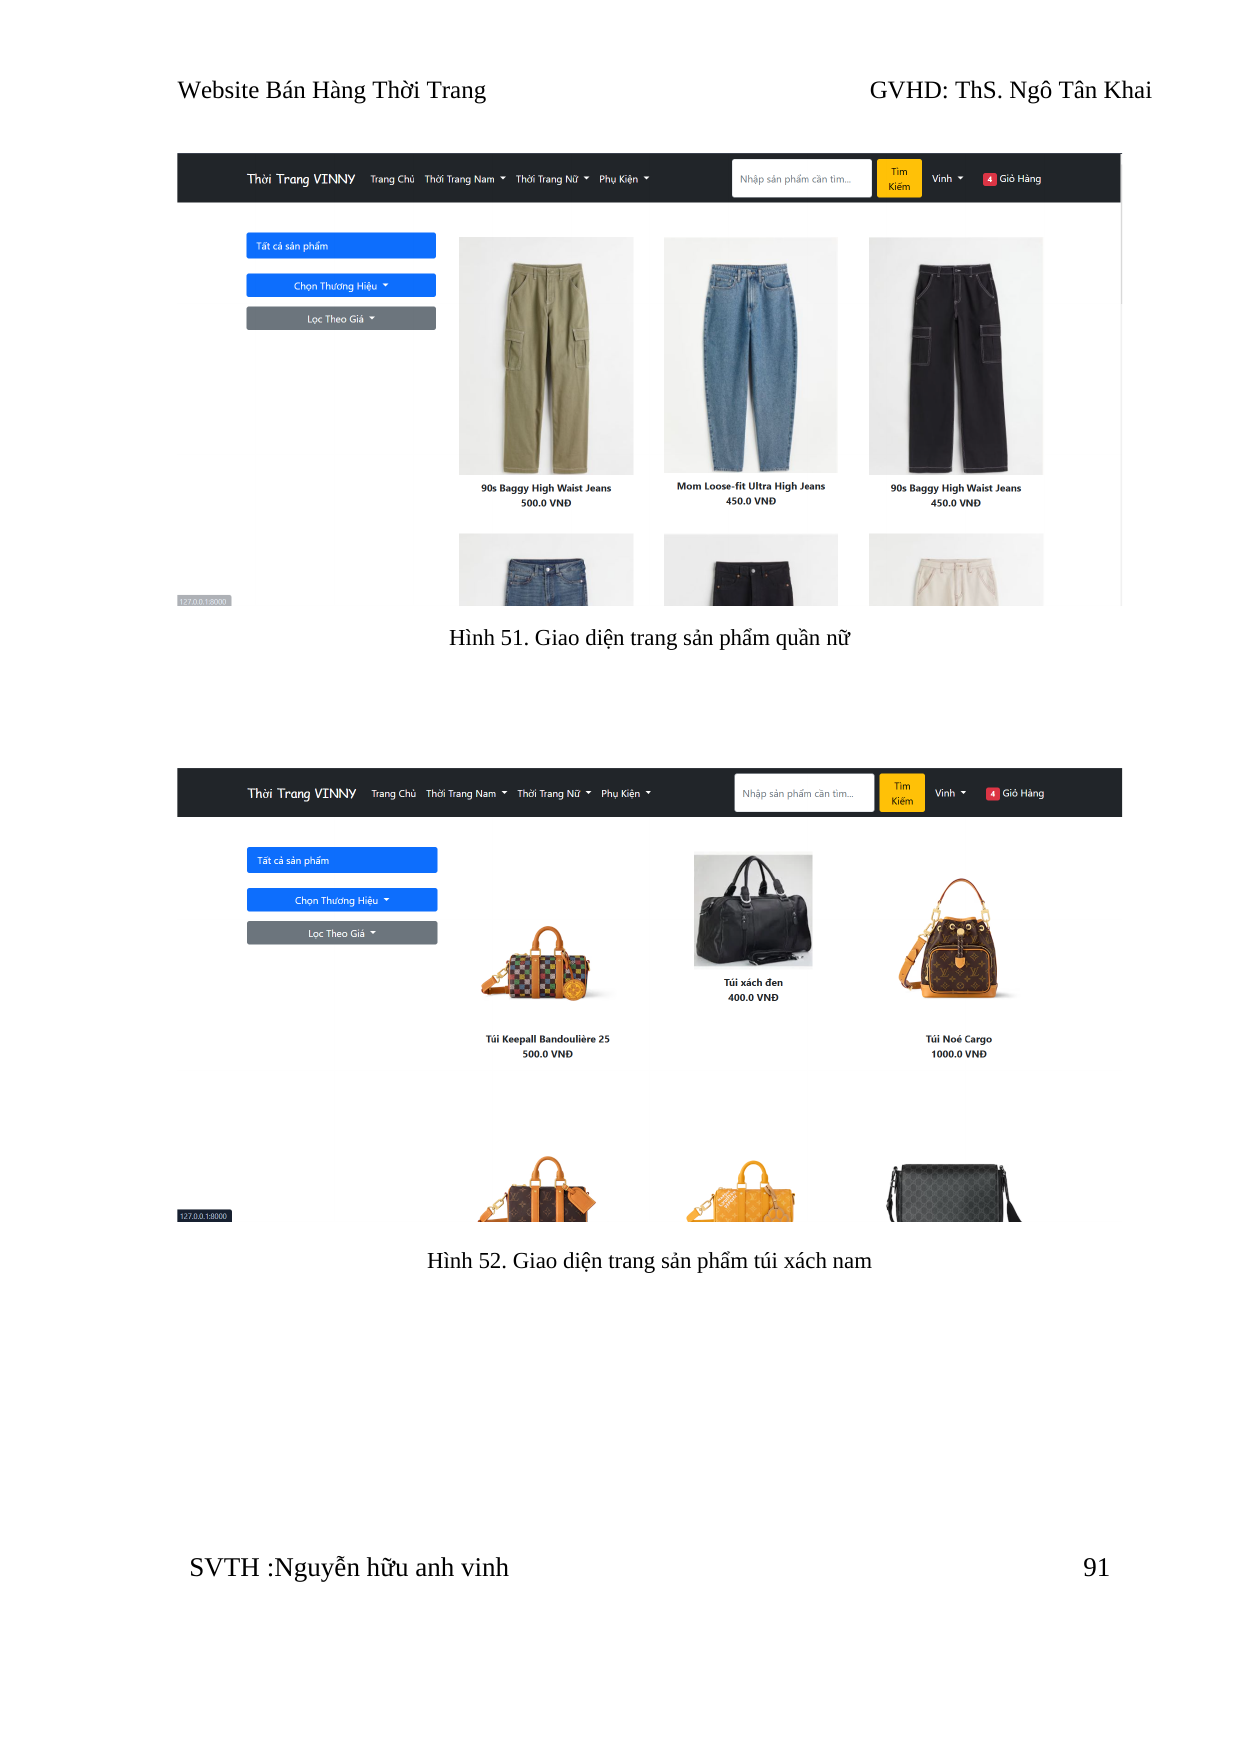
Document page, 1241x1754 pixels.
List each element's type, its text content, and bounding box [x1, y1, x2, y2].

picture [177, 768, 1123, 1222]
picture [177, 153, 1123, 606]
text Hình 51. Giao diện trang sản phẩm quần nữ [177, 624, 1122, 651]
text Hình 52. Giao diện trang sản phẩm túi xách nam [177, 1247, 1122, 1273]
